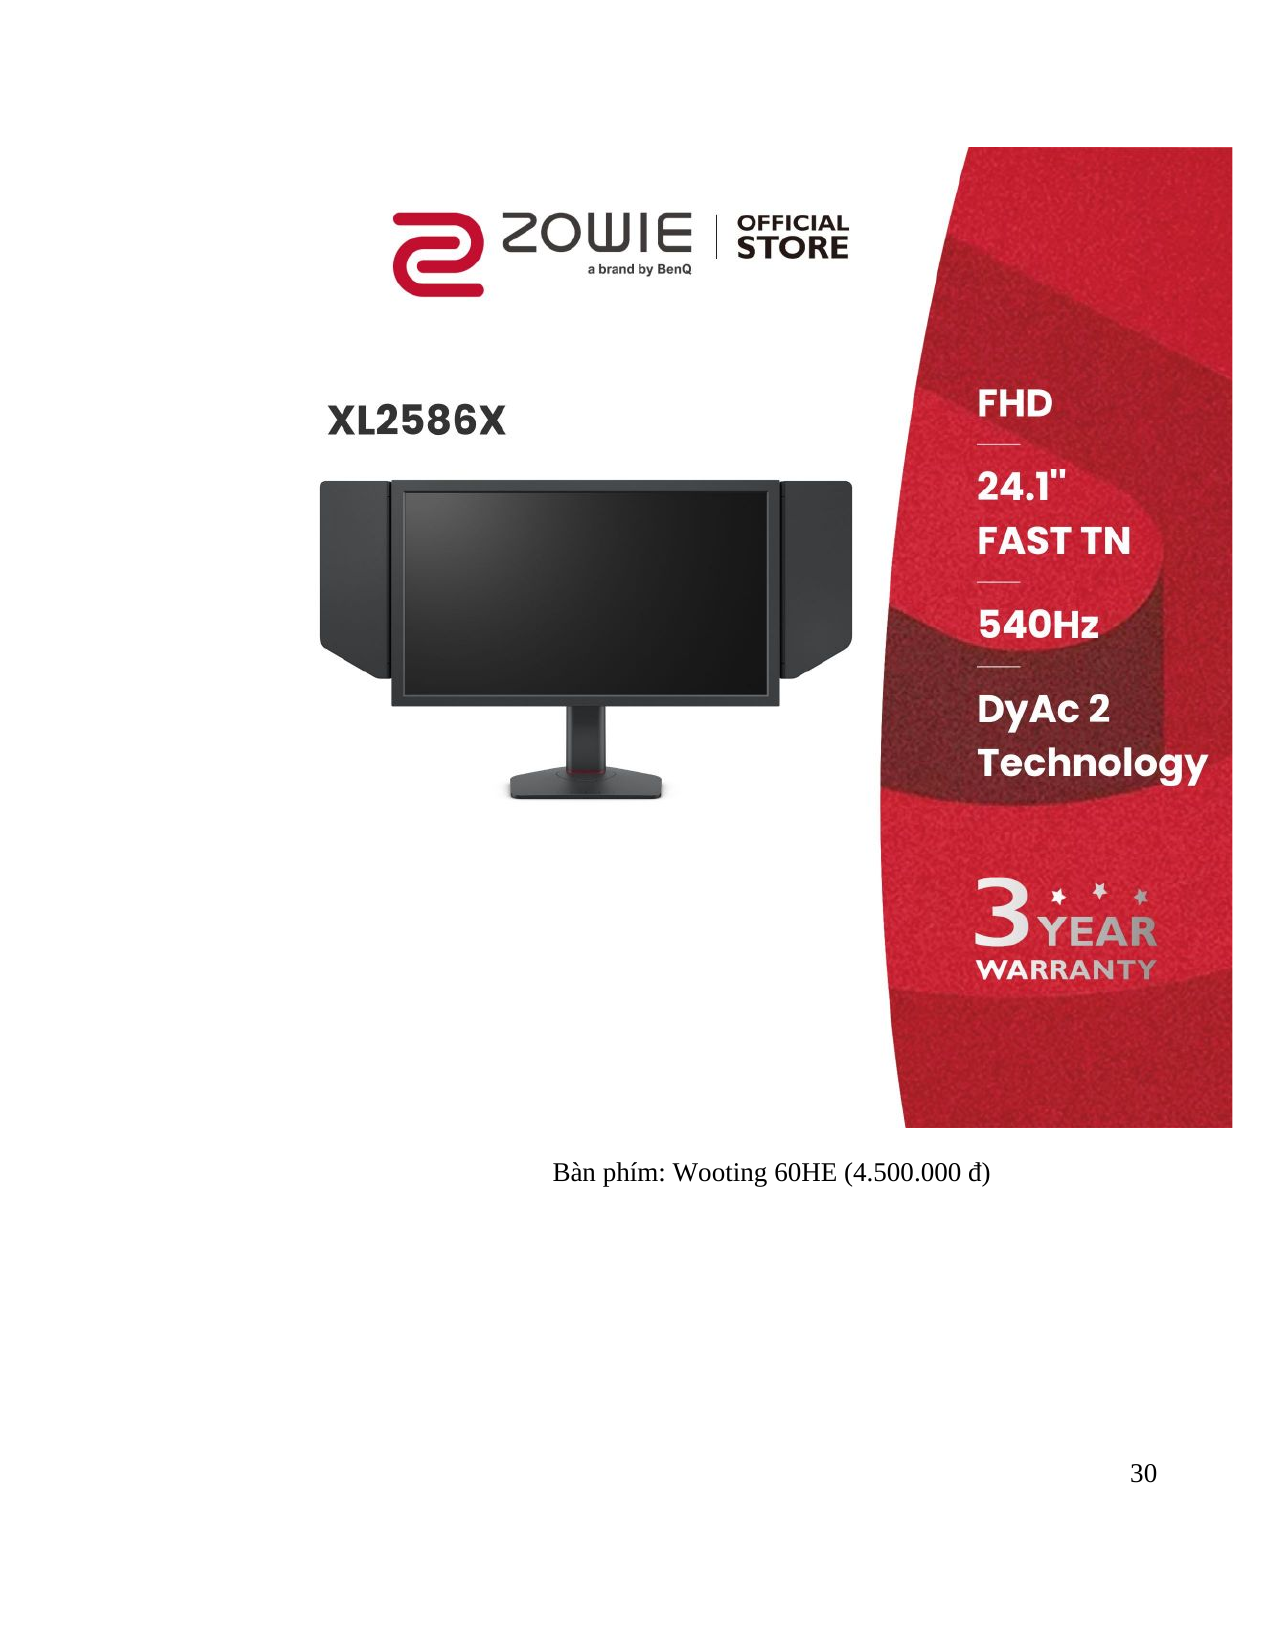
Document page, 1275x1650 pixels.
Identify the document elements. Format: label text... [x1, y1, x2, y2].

picture [252, 147, 1233, 1128]
list Bàn phím: Wooting 60HE (4.500.000 đ) [552, 1156, 1157, 1187]
